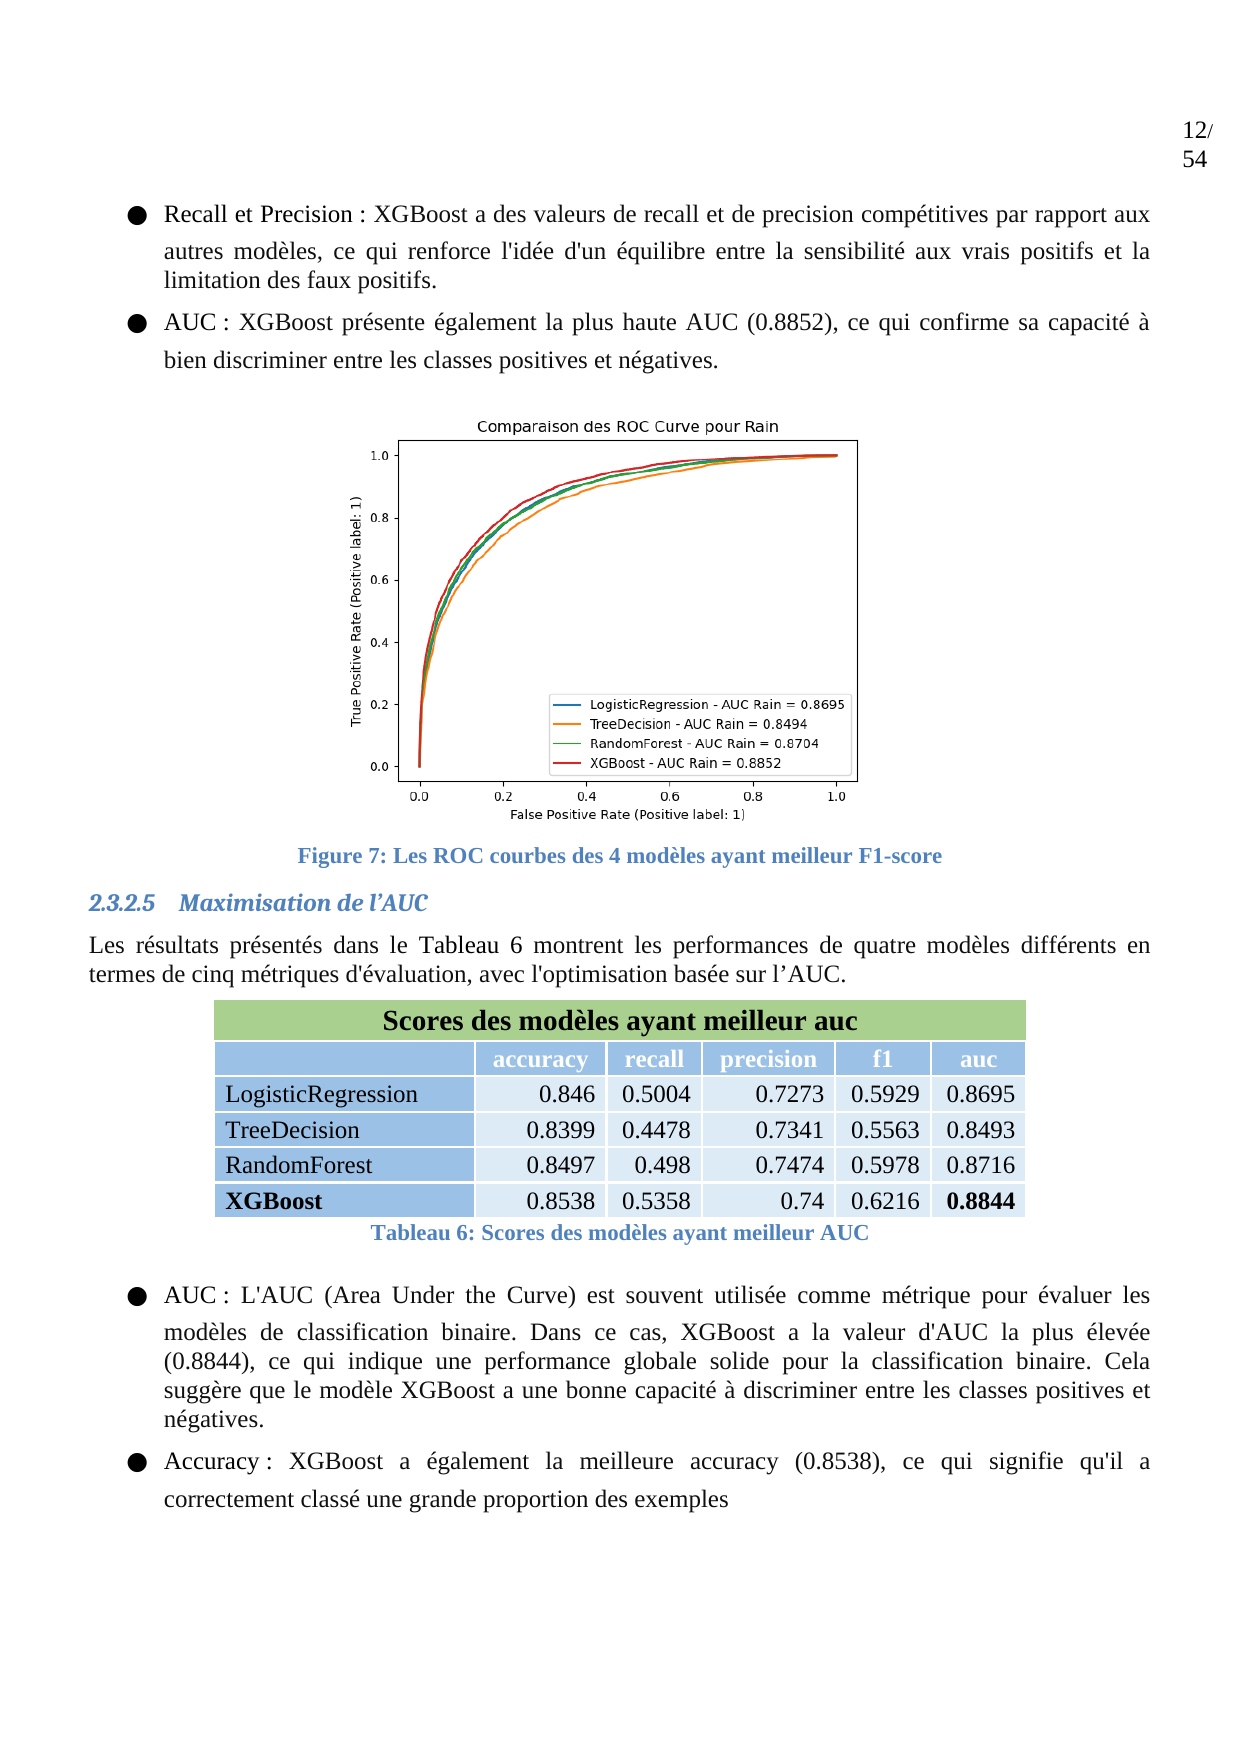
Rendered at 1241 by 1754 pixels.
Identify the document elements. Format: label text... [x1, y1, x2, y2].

table_cell 0.8695 [932, 1077, 1025, 1111]
table_cell 0.5004 [608, 1077, 701, 1111]
text Figure 7: Les ROC courbes des 4 modèles ayant meilleur F1-score [89, 842, 1152, 868]
table_cell LogisticRegression [215, 1077, 474, 1111]
table_cell 0.8716 [932, 1148, 1025, 1181]
list Recall et Precision : XGBoost a des valeurs de recall et de precision compétitives par rapport aux autres modèles, ce qui renforce l'idée d'un équilibre entre la sensibilité aux vrais positifs et la limitation des faux positifs. [126, 156, 1152, 294]
text Tableau 6: Scores des modèles ayant meilleur AUC [89, 1219, 1152, 1245]
table_cell 0.7341 [703, 1113, 834, 1146]
text Les résultats présentés dans le Tableau 6 montrent les performances de quatre modèles différents en termes de cinq métriques d'évaluation, avec l'optimisation basée sur l’AUC. [89, 930, 1152, 988]
table_header Scores des modèles ayant meilleur auc [214, 1000, 1026, 1040]
table_cell recall [608, 1042, 701, 1075]
table_cell 0.8844 [932, 1184, 1025, 1217]
table_cell 0.6216 [836, 1184, 930, 1217]
table_cell XGBoost [215, 1184, 474, 1217]
table_cell 0.74 [703, 1184, 834, 1217]
table_cell [215, 1042, 474, 1075]
table_cell 0.4478 [608, 1113, 701, 1146]
table_cell 0.5563 [836, 1113, 930, 1146]
table_cell f1 [836, 1042, 930, 1075]
subtitle Maximisation de l’AUC [89, 889, 1152, 918]
table_cell 0.5978 [836, 1148, 930, 1181]
picture [325, 386, 916, 830]
table_cell 0.5929 [836, 1077, 930, 1111]
table_cell 0.8538 [476, 1184, 605, 1217]
table_cell precision [703, 1042, 834, 1075]
table_cell 0.8493 [932, 1113, 1025, 1146]
list AUC : L'AUC (Area Under the Curve) est souvent utilisée comme métrique pour évaluer les modèles de classification binaire. Dans ce cas, XGBoost a la valeur d'AUC la plus élevée (0.8844), ce qui indique une performance globale solide pour la classification binaire. Cela suggère que le modèle XGBoost a une bonne capacité à discriminer entre les classes positives et négatives. [126, 1266, 1152, 1432]
table_cell auc [932, 1042, 1025, 1075]
table_cell 0.498 [608, 1148, 701, 1181]
table_cell 0.846 [476, 1077, 605, 1111]
table_cell 0.8497 [476, 1148, 605, 1181]
table_cell accuracy [476, 1042, 605, 1075]
list AUC : XGBoost présente également la plus haute AUC (0.8852), ce qui confirme sa capacité à bien discriminer entre les classes positives et négatives. [126, 294, 1152, 374]
table_cell TreeDecision [215, 1113, 474, 1146]
list Accuracy : XGBoost a également la meilleure accuracy (0.8538), ce qui signifie qu'il a correctement classé une grande proportion des exemples [126, 1432, 1152, 1512]
table_cell 0.8399 [476, 1113, 605, 1146]
table_cell RandomForest [215, 1148, 474, 1181]
table_cell 0.5358 [608, 1184, 701, 1217]
table_cell 0.7273 [703, 1077, 834, 1111]
table_cell 0.7474 [703, 1148, 834, 1181]
